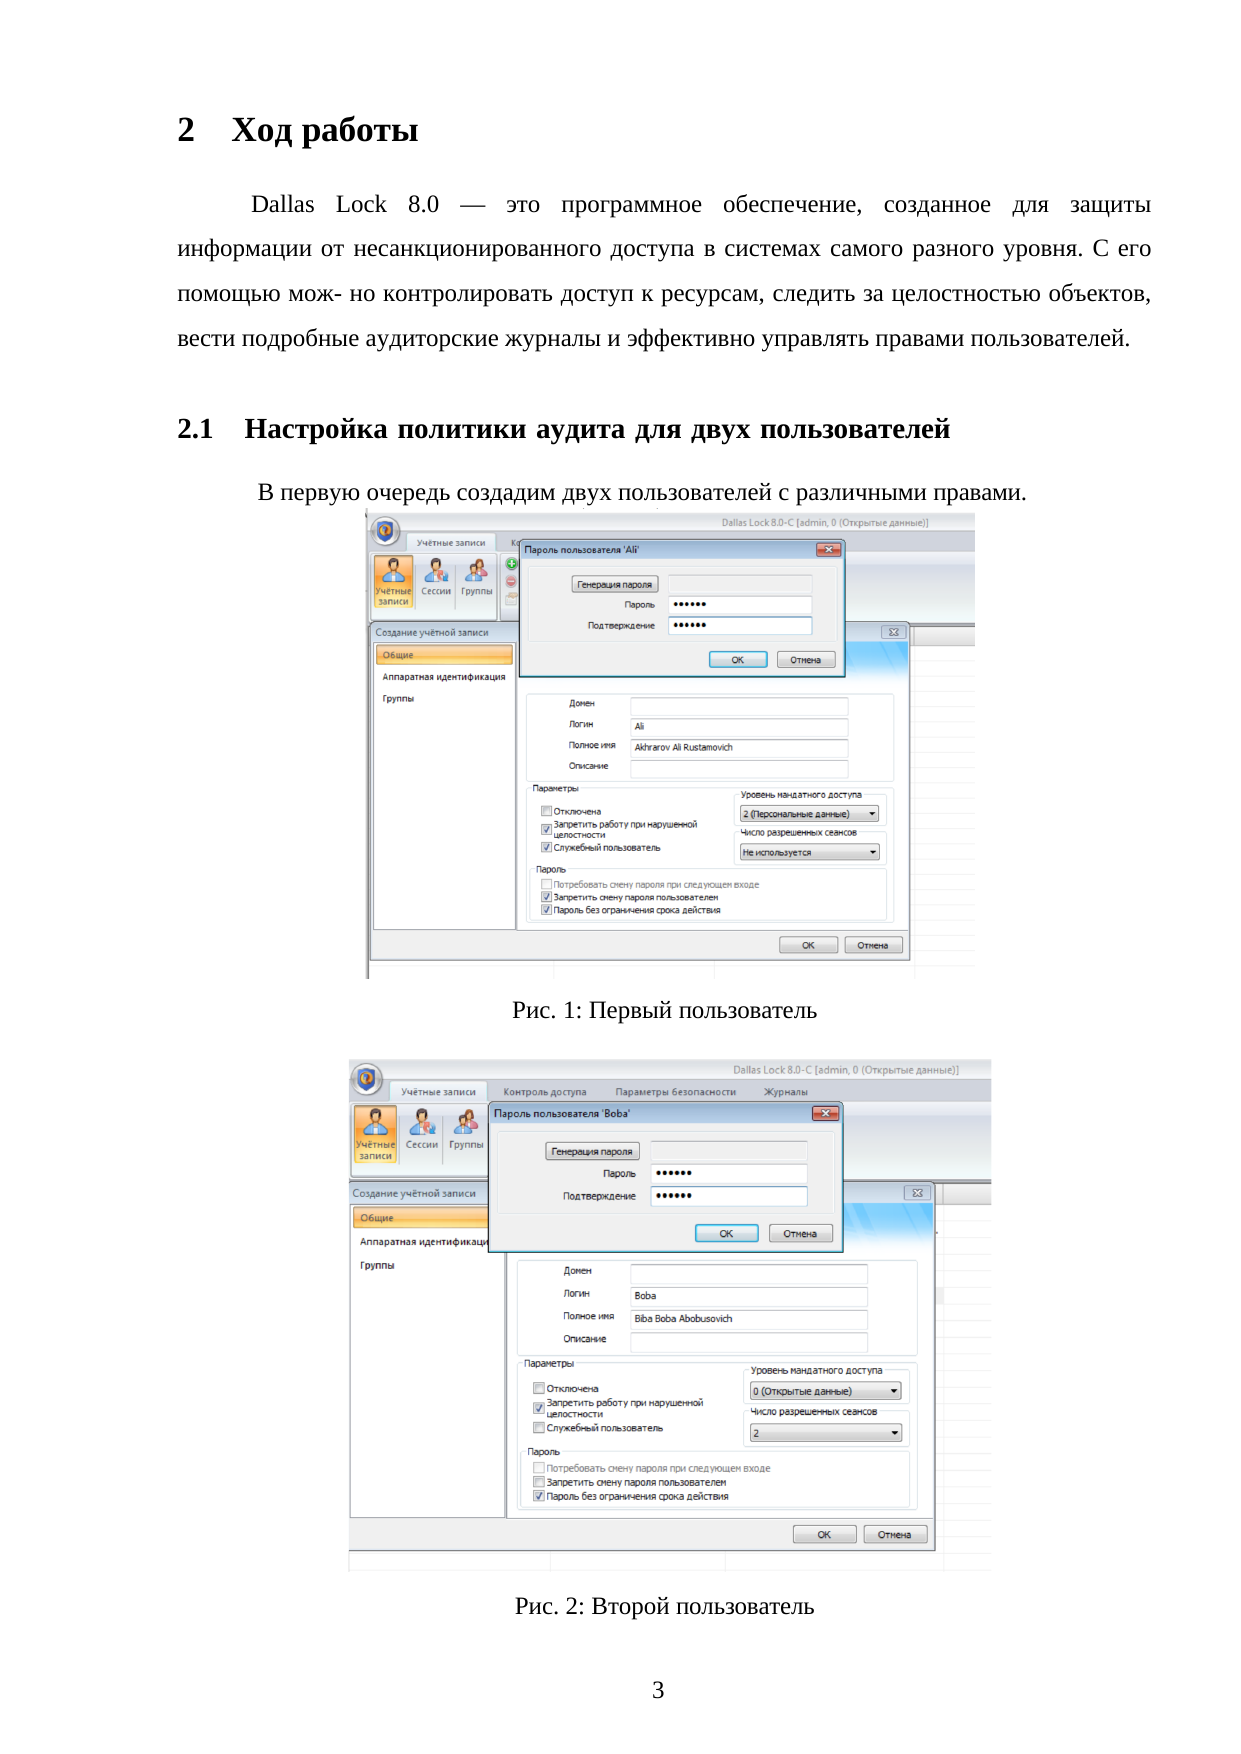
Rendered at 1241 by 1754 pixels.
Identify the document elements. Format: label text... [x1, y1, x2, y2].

text В первую очередь создадим двух пользователей с различными правами. [257, 477, 1176, 506]
picture [365, 508, 975, 979]
picture [348, 1058, 992, 1572]
subtitle Ход работы [177, 108, 1176, 149]
text Dallas Lock 8.0 — это программное обеспечение, созданное для защиты информации от несанкционированного доступа в системах самого разного уровня. С его помощью мож- но контролировать доступ к ресурсам, следить за целостностью объектов, вести подробные аудиторские журналы и эффективно управлять правами пользователей. [177, 189, 1152, 352]
subtitle Настройка политики аудита для двух пользователей [177, 411, 1176, 444]
text Рис. 1: Первый пользователь [164, 995, 1164, 1023]
text Рис. 2: Второй пользователь [164, 1591, 1164, 1620]
